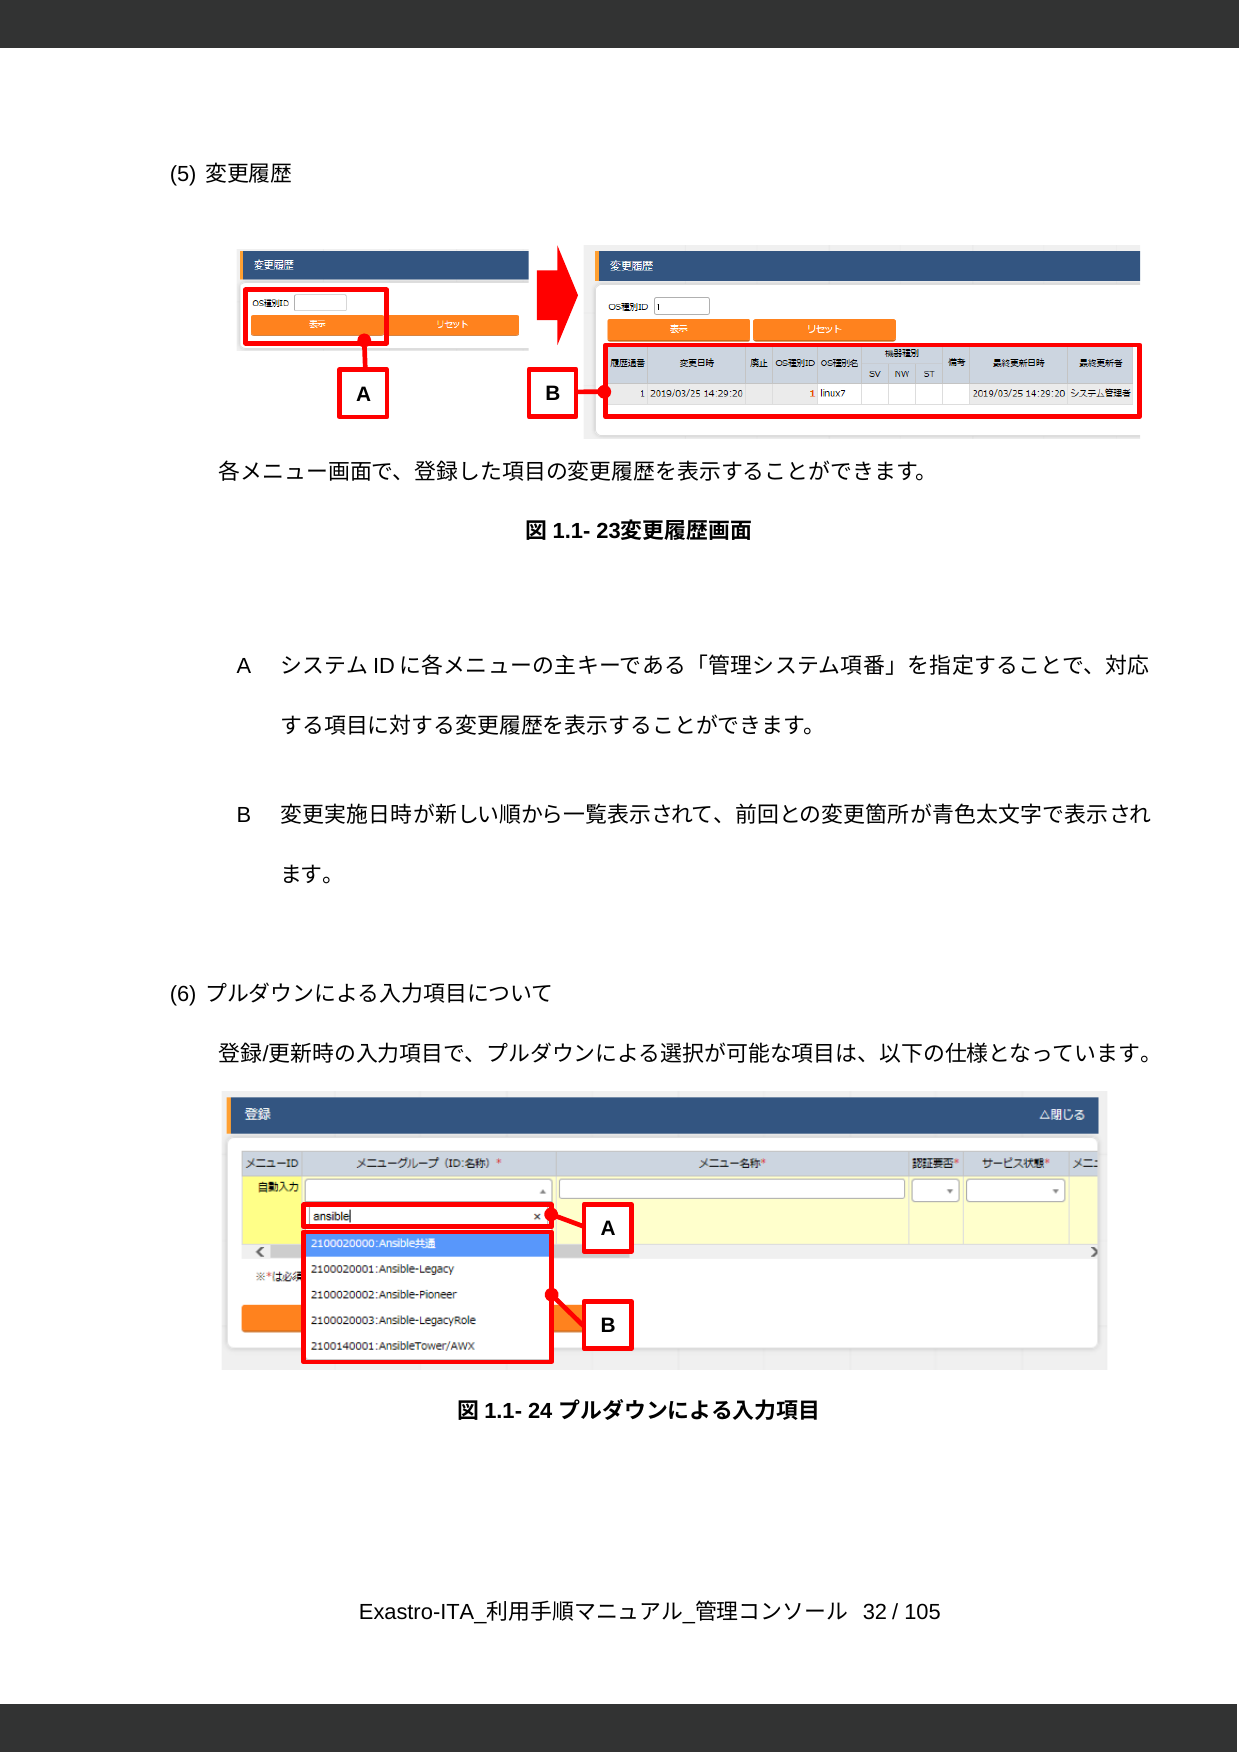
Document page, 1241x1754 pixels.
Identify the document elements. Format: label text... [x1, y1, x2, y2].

picture [608, 347, 1137, 414]
picture [583, 395, 1141, 439]
picture [221, 1091, 1108, 1370]
picture [0, 1704, 1237, 1752]
text 図 1.1- 24 プルダウンによる入力項目 [148, 1379, 1130, 1439]
subtitle プルダウンによる入力項目について [169, 962, 1130, 1022]
text 図 1.1- 23変更履歴画面 [148, 499, 1130, 559]
text 登録/更新時の入力項目で、プルダウンによる選択が可能な項目は、以下の仕様となっています。 [218, 1022, 1152, 1081]
text 変更実施日時が新しい順から一覧表示されて、前回との変更箇所が青色太文字で表示されます。 [236, 783, 1152, 902]
picture [583, 245, 1141, 389]
subtitle 変更履歴 [169, 142, 1130, 201]
list システムIDに各メニューの主キーである「管理システム項番」を指定することで、対応する項目に対する変更履歴を表示することができます。 [236, 634, 1152, 753]
picture [248, 292, 384, 341]
picture [236, 249, 529, 351]
picture [0, 0, 1239, 48]
